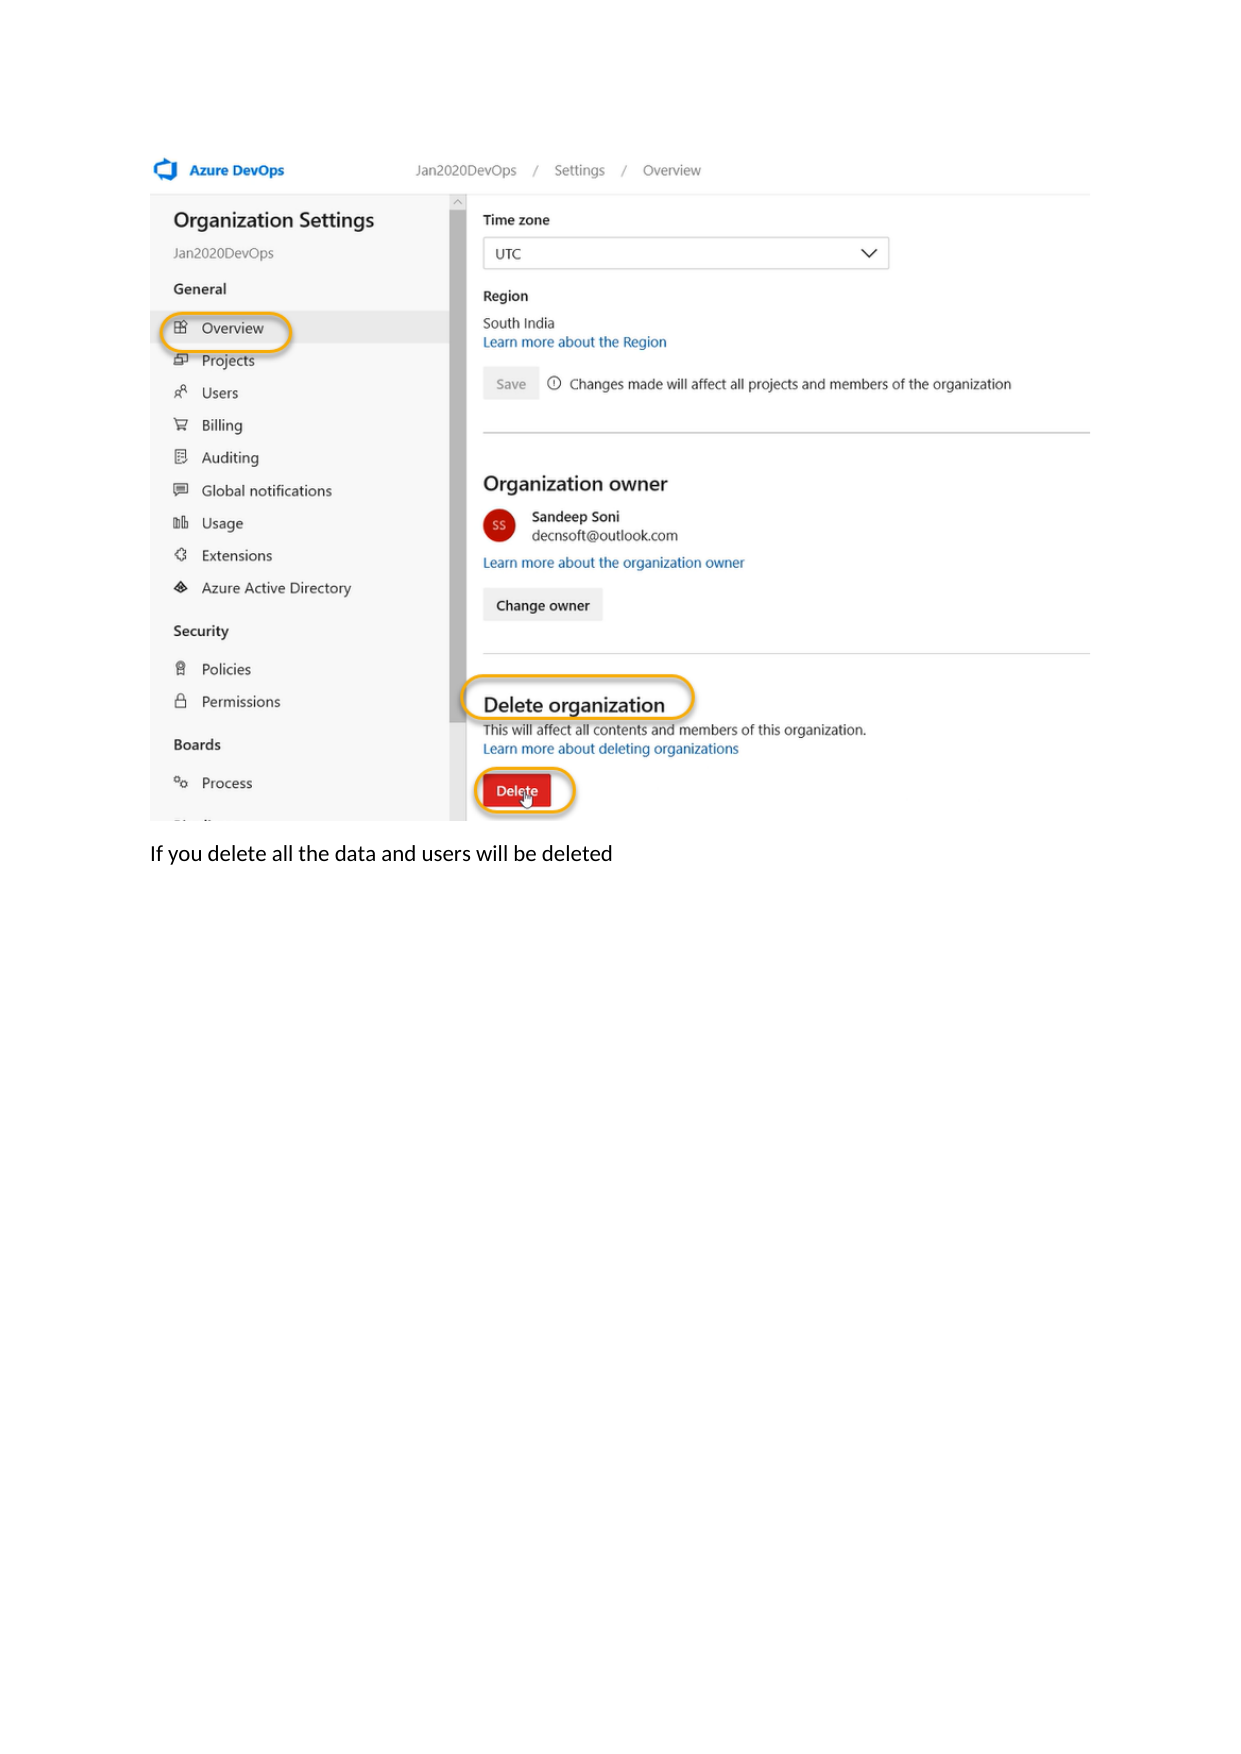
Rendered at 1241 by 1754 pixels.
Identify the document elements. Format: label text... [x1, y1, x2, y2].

text If you delete all the data and users will be deleted [150, 839, 1090, 867]
picture [150, 150, 1091, 821]
